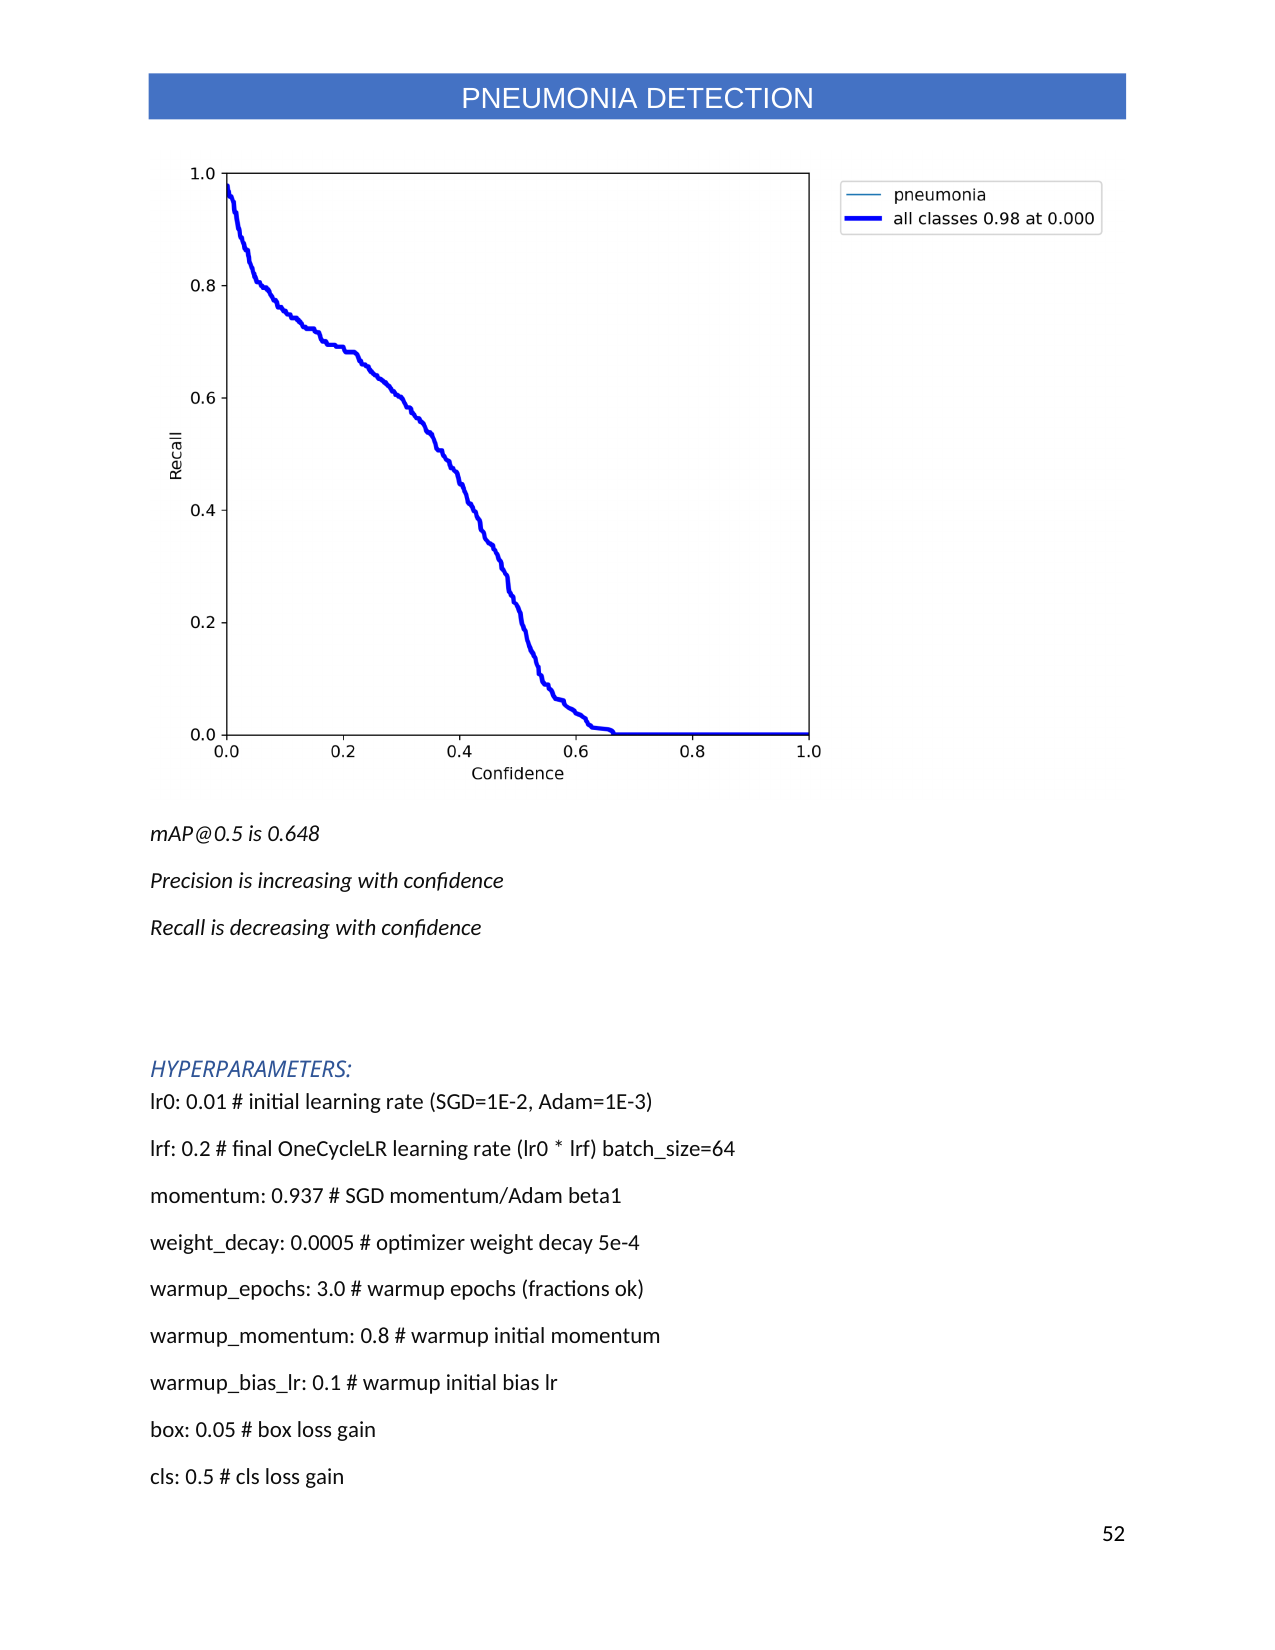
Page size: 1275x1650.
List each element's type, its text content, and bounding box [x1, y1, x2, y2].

text Precision is increasing with confidence [150, 866, 1125, 894]
text Recall is decreasing with confidence [150, 913, 1125, 941]
picture [150, 150, 1125, 800]
text warmup_epochs: 3.0 # warmup epochs (fractions ok) [150, 1274, 1125, 1302]
text weight_decay: 0.0005 # optimizer weight decay 5e-4 [150, 1228, 1125, 1256]
text mAP@0.5 is 0.648 [150, 819, 1125, 847]
text lr0: 0.01 # initial learning rate (SGD=1E-2, Adam=1E-3) [150, 1087, 1125, 1115]
text cls: 0.5 # cls loss gain [150, 1462, 1125, 1490]
text box: 0.05 # box loss gain [150, 1415, 1125, 1443]
text warmup_momentum: 0.8 # warmup initial momentum [150, 1321, 1125, 1349]
text momentum: 0.937 # SGD momentum/Adam beta1 [150, 1181, 1125, 1209]
subtitle HYPERPARAMETERS: [150, 1053, 1125, 1084]
text lrf: 0.2 # final OneCycleLR learning rate (lr0 * lrf) batch_size=64 [150, 1134, 1125, 1162]
text warmup_bias_lr: 0.1 # warmup initial bias lr [150, 1368, 1125, 1396]
